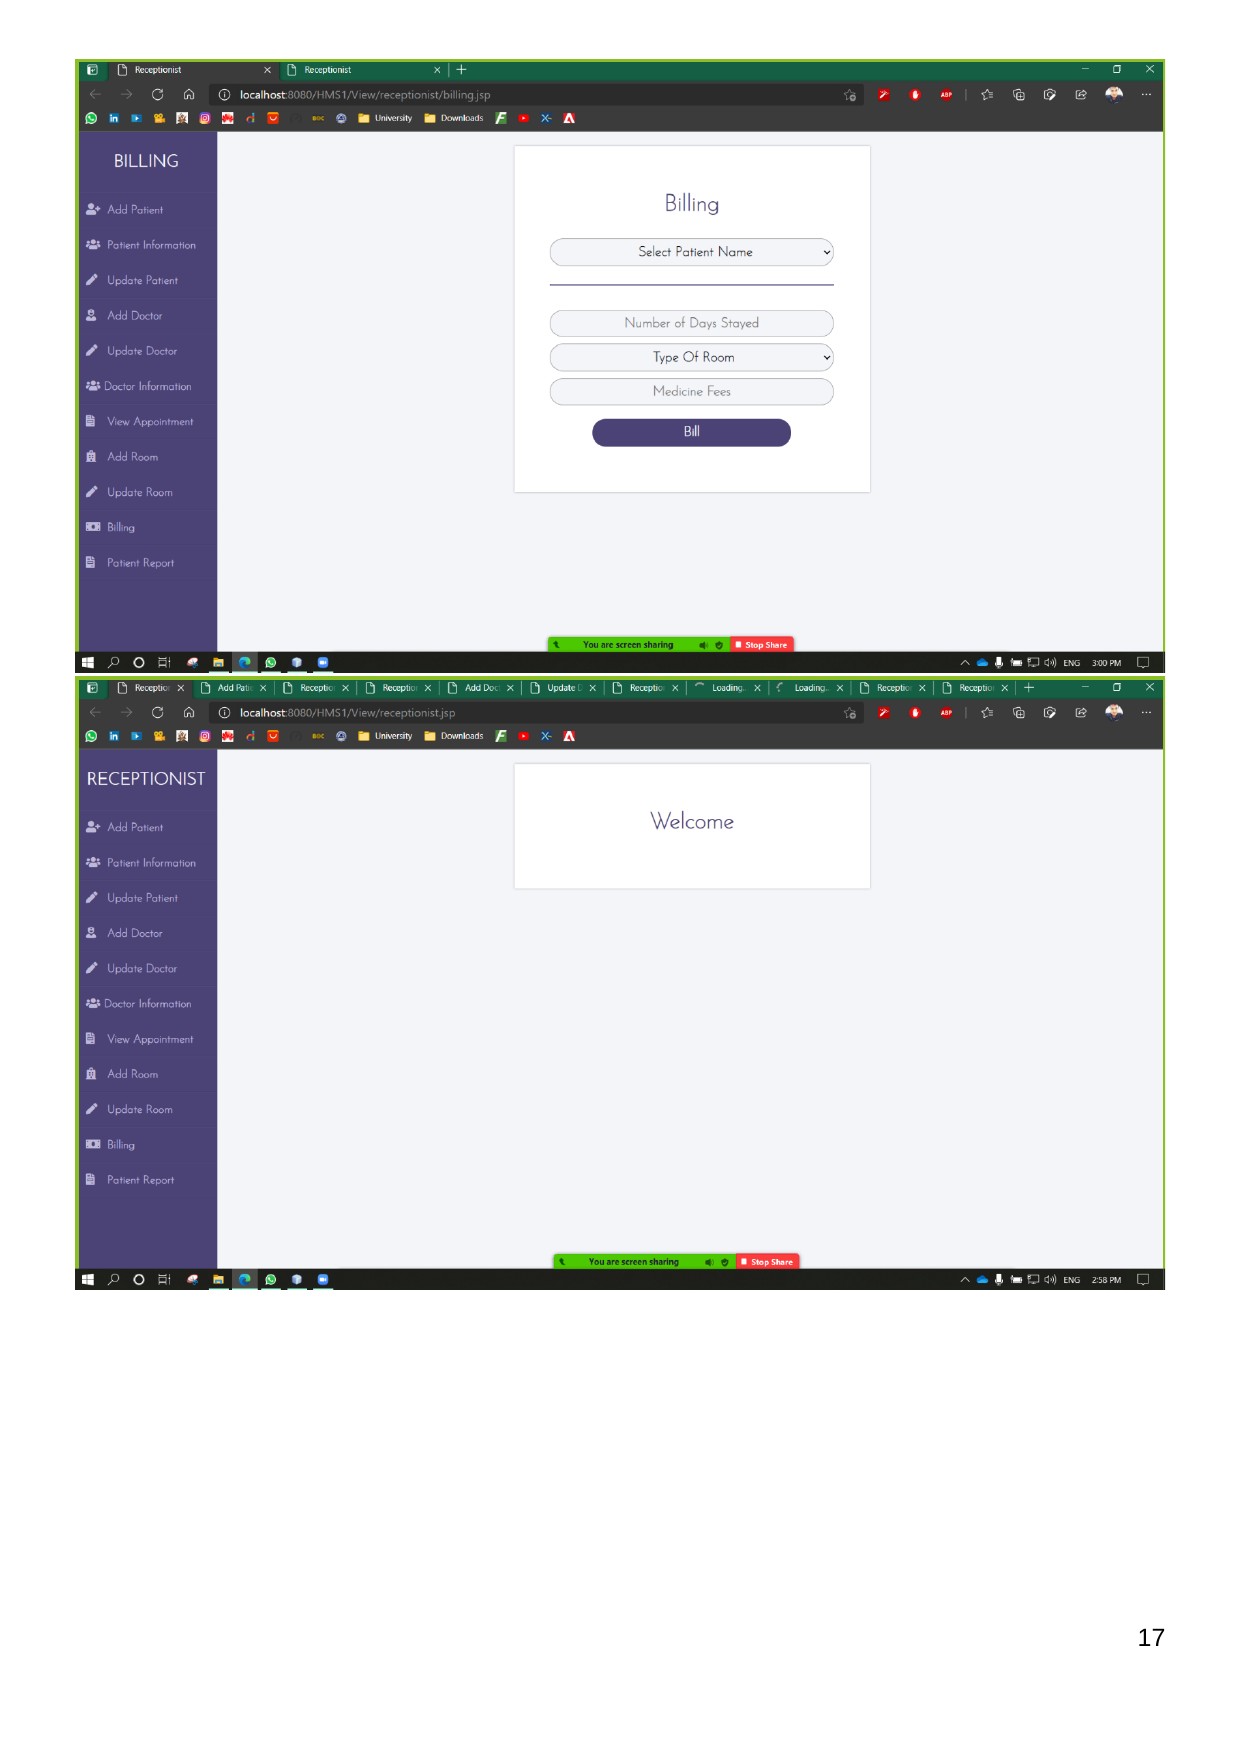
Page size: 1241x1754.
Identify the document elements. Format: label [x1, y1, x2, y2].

picture [75, 676, 1166, 1290]
picture [75, 59, 1166, 673]
